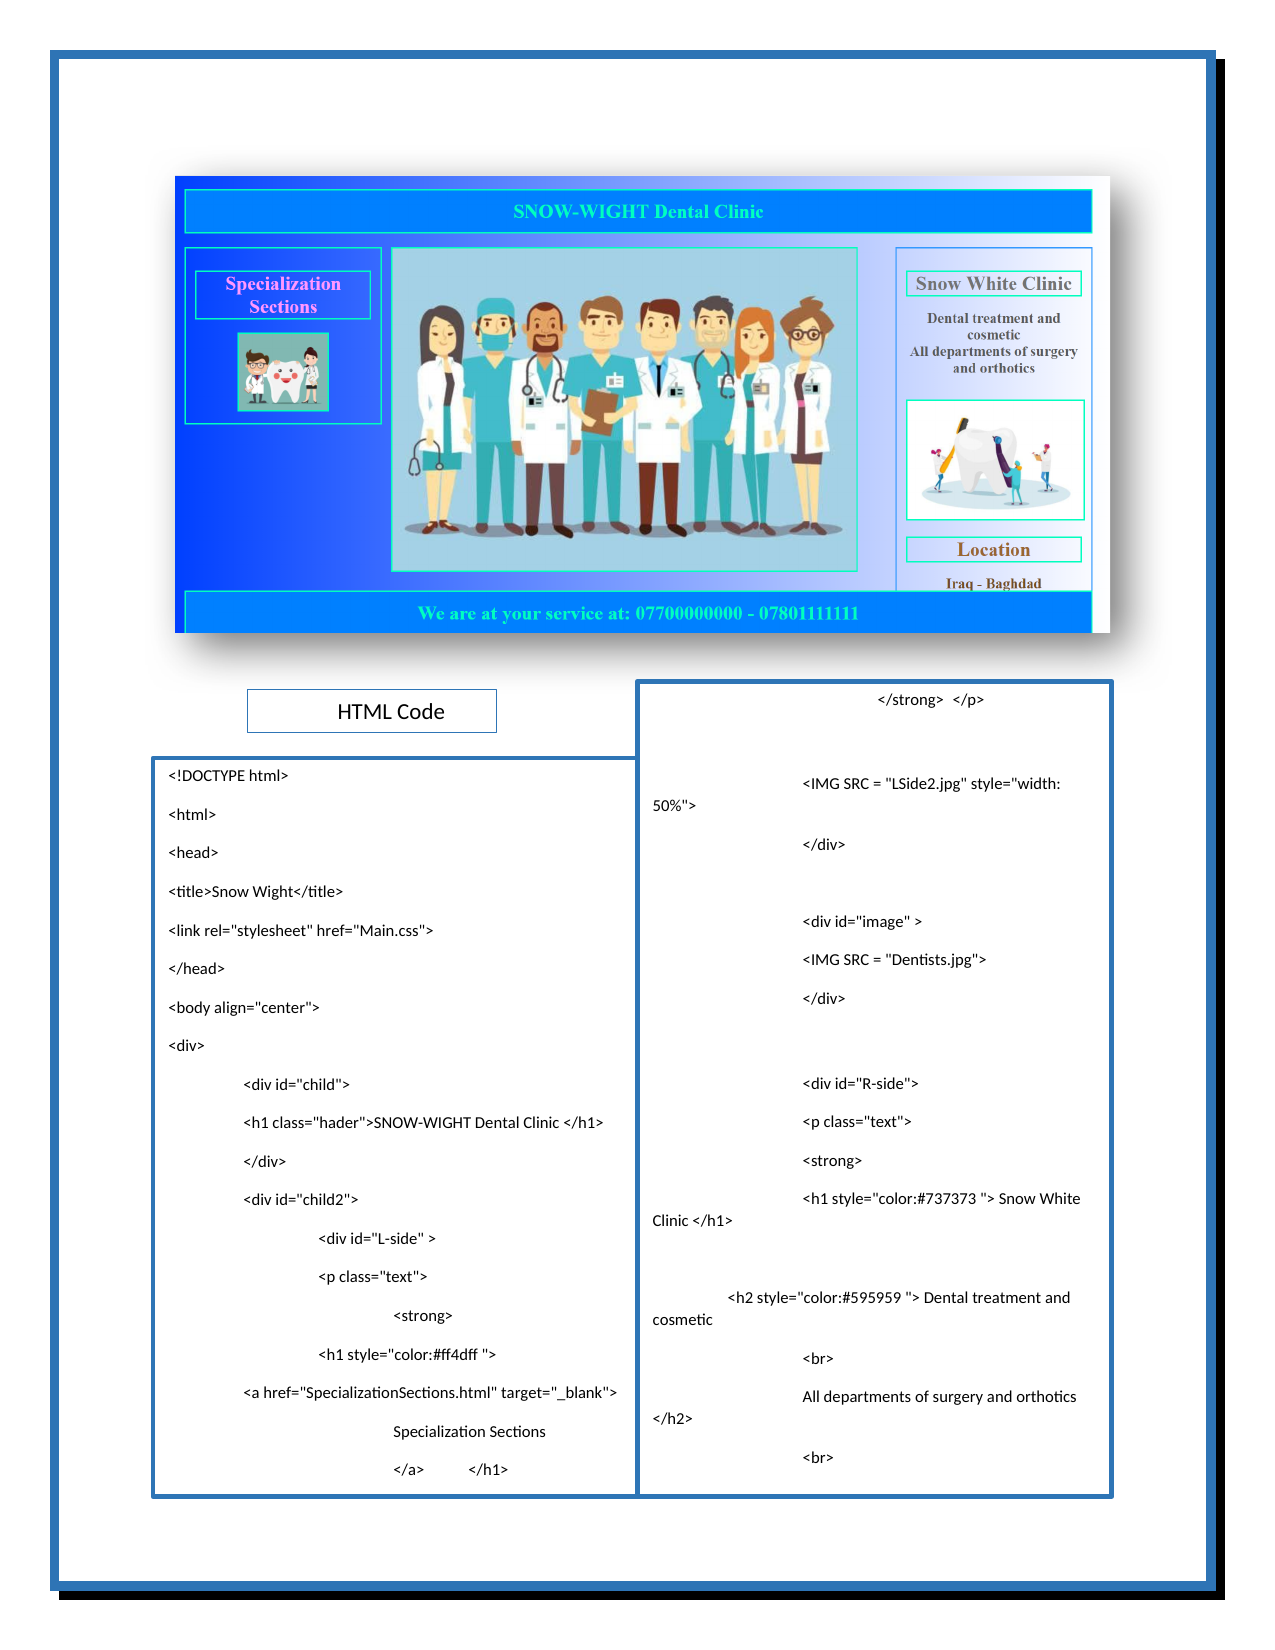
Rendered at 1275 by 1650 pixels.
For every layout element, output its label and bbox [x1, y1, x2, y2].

picture [175, 175, 1111, 633]
